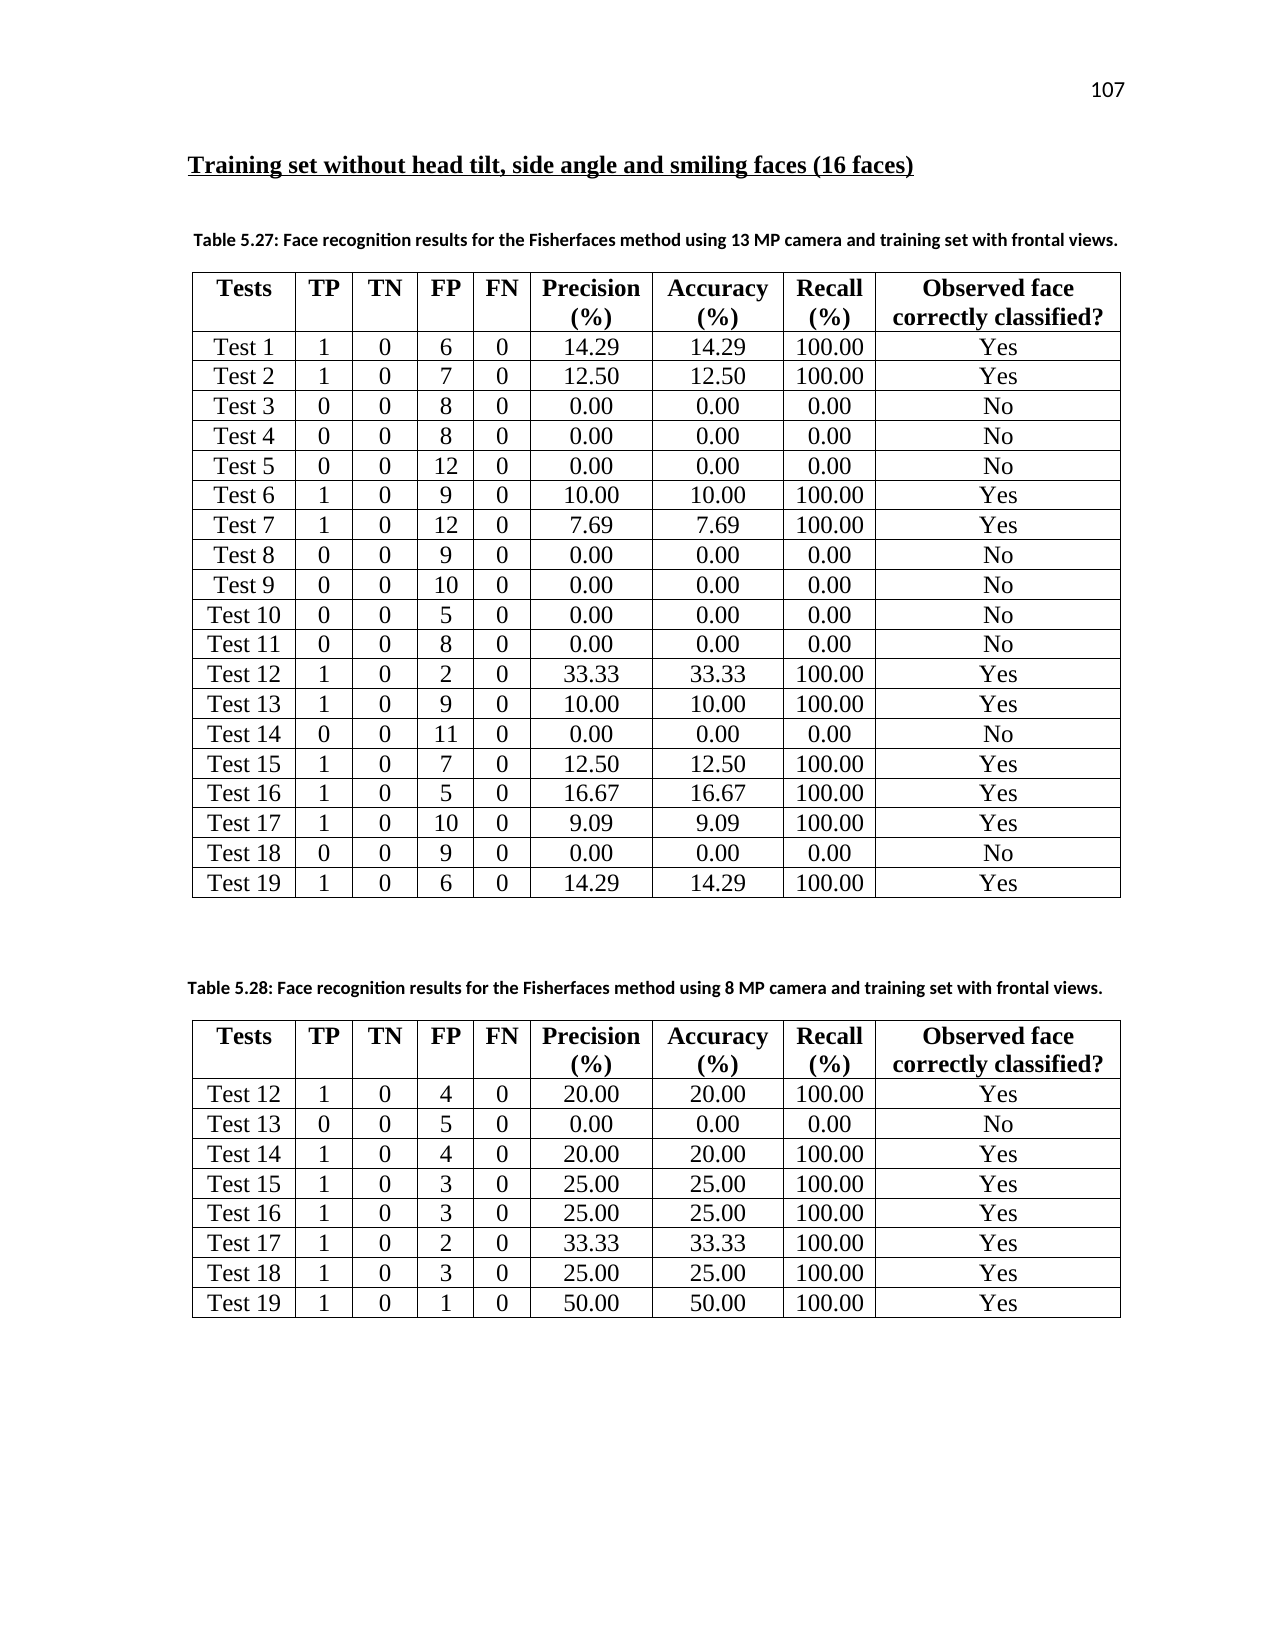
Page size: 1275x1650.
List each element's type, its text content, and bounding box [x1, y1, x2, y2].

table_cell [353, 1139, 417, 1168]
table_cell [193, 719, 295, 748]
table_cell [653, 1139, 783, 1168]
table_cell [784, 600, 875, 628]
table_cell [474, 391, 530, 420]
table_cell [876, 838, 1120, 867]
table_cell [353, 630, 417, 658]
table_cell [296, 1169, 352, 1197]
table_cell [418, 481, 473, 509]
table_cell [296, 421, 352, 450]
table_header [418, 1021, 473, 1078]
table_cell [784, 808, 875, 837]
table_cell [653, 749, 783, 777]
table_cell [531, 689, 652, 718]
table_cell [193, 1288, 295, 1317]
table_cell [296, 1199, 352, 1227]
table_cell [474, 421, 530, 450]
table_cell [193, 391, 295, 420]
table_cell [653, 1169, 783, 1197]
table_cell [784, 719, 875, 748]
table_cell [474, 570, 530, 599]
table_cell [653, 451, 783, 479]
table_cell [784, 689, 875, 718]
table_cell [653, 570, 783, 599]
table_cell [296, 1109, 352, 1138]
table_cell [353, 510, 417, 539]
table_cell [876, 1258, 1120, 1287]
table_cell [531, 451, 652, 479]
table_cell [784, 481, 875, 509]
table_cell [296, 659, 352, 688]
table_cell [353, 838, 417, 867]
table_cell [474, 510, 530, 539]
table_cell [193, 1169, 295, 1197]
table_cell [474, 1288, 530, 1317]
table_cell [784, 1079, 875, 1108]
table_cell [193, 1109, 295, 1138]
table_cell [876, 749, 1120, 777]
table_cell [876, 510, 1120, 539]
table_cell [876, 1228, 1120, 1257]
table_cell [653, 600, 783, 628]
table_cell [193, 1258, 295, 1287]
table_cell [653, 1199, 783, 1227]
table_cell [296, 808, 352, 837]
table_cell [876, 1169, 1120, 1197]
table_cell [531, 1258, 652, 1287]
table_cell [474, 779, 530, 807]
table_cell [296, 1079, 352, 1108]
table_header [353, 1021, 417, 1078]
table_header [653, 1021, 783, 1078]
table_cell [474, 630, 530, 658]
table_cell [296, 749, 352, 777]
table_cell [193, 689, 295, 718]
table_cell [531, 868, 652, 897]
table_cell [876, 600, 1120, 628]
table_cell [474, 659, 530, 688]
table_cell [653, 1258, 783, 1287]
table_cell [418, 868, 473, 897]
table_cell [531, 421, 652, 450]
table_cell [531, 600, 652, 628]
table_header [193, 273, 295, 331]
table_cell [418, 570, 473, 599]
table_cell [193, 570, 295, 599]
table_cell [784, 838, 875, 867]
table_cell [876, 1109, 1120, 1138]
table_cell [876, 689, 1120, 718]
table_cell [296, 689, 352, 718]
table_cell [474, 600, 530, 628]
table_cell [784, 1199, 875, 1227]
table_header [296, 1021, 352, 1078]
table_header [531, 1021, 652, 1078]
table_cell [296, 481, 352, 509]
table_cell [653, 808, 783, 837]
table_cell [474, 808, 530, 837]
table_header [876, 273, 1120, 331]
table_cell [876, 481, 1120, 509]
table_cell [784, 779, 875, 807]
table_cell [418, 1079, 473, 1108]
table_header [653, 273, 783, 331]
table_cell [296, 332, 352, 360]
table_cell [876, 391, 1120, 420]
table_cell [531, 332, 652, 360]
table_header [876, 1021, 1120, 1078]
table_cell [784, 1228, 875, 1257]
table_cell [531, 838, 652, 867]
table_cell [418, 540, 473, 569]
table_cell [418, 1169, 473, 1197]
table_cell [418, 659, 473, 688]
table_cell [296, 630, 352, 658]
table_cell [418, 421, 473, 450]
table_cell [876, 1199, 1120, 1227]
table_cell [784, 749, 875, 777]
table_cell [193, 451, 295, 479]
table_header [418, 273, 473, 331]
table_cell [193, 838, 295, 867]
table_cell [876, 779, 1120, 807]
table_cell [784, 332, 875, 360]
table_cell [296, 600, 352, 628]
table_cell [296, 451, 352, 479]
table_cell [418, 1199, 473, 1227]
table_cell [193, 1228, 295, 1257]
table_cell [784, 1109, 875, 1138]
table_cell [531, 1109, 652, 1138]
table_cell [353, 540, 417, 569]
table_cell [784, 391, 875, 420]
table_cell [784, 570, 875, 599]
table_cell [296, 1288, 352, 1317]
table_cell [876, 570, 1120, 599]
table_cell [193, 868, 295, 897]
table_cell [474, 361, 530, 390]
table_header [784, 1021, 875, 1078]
text Training set without head tilt, side angle and smiling faces (16 faces) [187, 150, 1125, 179]
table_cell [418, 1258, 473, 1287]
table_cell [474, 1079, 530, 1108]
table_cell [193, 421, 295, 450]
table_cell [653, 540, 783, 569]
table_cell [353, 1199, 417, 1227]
text Table 5.27: Face recognition results for the Fisherfaces method using 13 MP camera and training set with frontal views. [187, 228, 1125, 251]
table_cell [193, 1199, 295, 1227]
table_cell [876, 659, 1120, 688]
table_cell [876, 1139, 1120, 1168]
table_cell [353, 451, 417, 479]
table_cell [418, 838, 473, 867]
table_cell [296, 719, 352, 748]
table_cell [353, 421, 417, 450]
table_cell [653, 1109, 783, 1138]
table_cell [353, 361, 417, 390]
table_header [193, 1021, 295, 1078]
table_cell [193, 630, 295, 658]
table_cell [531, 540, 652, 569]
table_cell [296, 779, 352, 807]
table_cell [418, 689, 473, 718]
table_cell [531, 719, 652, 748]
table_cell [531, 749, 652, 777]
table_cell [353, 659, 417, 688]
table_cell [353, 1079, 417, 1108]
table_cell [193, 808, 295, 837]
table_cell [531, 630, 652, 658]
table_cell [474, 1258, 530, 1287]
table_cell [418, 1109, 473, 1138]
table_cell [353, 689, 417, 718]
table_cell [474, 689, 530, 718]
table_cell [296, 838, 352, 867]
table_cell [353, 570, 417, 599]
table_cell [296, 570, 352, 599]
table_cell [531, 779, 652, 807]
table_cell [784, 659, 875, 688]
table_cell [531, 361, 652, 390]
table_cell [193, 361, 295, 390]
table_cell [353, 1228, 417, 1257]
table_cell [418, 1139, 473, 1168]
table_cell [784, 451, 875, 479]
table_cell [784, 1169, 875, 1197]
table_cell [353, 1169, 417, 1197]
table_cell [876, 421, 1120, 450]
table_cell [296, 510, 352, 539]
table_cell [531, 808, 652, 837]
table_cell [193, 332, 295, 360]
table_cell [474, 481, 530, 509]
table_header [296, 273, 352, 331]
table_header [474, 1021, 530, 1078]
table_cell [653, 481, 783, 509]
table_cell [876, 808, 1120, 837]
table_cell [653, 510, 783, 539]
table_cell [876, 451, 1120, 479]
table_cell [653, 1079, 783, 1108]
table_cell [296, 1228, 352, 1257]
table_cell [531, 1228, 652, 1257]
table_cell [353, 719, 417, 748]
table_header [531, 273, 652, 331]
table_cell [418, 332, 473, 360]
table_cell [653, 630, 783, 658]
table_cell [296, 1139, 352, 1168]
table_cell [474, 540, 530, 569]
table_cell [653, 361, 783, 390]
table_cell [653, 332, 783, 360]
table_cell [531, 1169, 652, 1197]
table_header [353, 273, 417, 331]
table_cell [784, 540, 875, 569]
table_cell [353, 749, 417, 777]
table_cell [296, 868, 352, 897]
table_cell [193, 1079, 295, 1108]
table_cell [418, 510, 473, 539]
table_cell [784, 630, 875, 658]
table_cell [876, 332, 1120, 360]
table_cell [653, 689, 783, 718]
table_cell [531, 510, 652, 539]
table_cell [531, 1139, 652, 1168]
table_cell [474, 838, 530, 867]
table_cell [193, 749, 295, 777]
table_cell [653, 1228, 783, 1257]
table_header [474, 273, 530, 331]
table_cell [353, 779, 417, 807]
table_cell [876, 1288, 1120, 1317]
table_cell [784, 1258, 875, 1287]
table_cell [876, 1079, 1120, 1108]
text Table 5.28: Face recognition results for the Fisherfaces method using 8 MP camera and training set with frontal views. [187, 976, 1125, 999]
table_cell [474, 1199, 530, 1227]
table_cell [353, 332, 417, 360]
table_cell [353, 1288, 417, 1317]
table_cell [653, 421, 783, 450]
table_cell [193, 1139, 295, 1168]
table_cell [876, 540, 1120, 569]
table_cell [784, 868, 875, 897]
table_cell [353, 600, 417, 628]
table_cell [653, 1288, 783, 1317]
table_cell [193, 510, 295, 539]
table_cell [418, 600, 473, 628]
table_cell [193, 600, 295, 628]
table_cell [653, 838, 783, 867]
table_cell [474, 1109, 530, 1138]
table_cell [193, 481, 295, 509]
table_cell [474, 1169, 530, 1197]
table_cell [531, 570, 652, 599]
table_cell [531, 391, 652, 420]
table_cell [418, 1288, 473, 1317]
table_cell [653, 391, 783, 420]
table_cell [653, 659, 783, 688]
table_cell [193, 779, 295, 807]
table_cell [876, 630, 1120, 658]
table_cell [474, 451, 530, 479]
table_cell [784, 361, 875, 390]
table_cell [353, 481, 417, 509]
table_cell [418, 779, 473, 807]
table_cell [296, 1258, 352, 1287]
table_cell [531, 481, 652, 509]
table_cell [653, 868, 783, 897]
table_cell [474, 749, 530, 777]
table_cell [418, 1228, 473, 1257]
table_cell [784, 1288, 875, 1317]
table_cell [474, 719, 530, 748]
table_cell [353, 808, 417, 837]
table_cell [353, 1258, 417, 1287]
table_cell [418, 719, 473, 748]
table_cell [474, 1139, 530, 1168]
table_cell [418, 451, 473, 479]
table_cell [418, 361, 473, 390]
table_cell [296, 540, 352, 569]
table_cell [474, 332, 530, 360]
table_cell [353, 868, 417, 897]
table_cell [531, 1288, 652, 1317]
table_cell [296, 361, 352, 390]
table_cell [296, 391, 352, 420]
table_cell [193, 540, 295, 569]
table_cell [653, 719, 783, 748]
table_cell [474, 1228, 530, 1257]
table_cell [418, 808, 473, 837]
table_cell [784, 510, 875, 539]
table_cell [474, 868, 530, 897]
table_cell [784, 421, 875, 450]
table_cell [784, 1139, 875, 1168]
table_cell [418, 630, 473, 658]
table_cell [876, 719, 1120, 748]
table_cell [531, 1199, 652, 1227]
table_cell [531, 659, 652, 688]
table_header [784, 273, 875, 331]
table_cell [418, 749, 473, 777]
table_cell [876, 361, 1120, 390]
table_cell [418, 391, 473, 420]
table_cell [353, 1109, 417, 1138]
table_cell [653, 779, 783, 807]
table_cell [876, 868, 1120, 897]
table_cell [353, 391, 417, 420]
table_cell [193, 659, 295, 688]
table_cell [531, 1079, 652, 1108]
